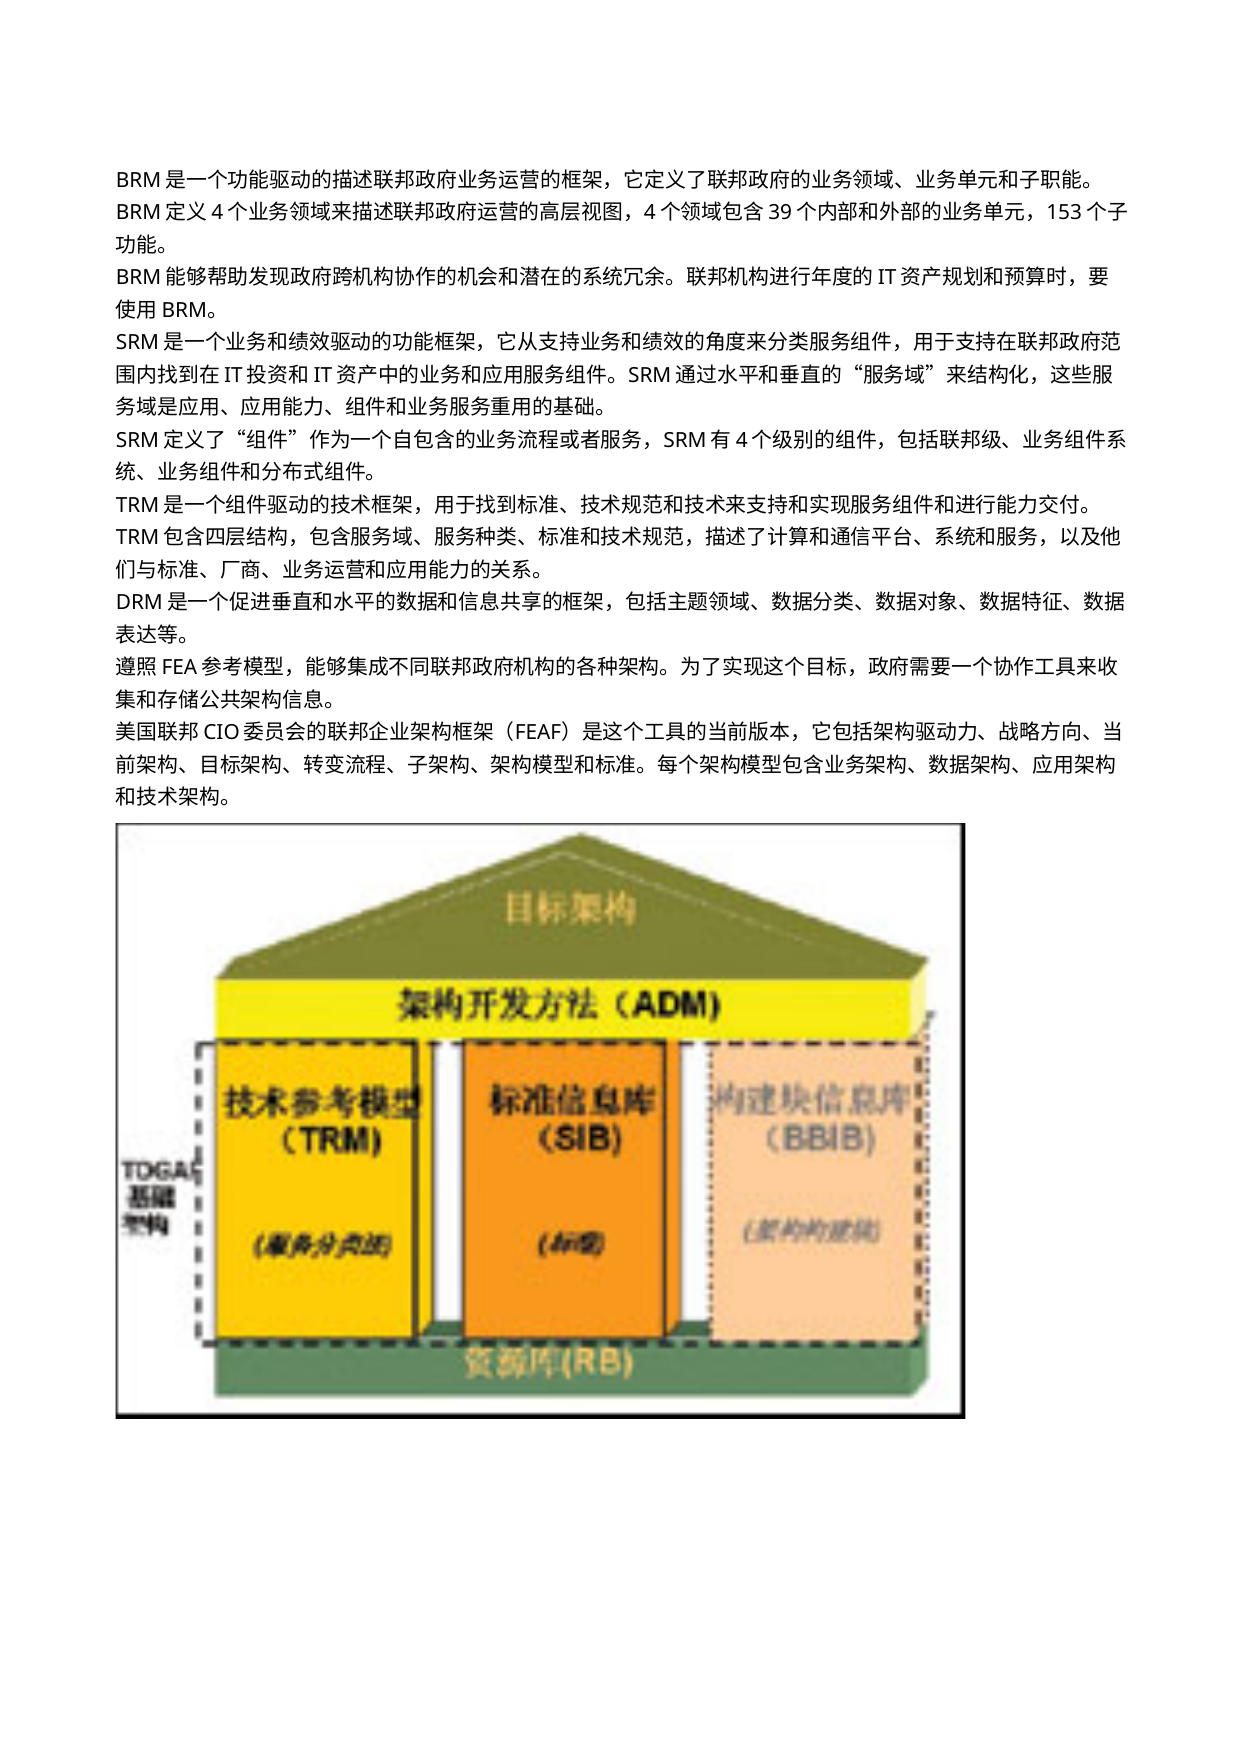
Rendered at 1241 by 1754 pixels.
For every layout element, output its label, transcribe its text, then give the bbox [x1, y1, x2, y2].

text 美国联邦CIO委员会的联邦企业架构框架（FEAF）是这个工具的当前版本，它包括架构驱动力、战略方向、当前架构、目标架构、转变流程、子架构、架构模型和标准。每个架构模型包含业务架构、数据架构、应用架构和技术架构。 [116, 714, 1128, 812]
text TRM是一个组件驱动的技术框架，用于找到标准、技术规范和技术来支持和实现服务组件和进行能力交付。TRM包含四层结构，包含服务域、服务种类、标准和技术规范，描述了计算和通信平台、系统和服务，以及他们与标准、厂商、业务运营和应用能力的关系。 [116, 487, 1128, 584]
text DRM是一个促进垂直和水平的数据和信息共享的框架，包括主题领域、数据分类、数据对象、数据特征、数据表达等。 [116, 584, 1128, 649]
text 遵照FEA参考模型，能够集成不同联邦政府机构的各种架构。为了实现这个目标，政府需要一个协作工具来收集和存储公共架构信息。 [116, 649, 1128, 714]
text SRM是一个业务和绩效驱动的功能框架，它从支持业务和绩效的角度来分类服务组件，用于支持在联邦政府范围内找到在IT投资和IT资产中的业务和应用服务组件。SRM通过水平和垂直的“服务域”来结构化，这些服务域是应用、应用能力、组件和业务服务重用的基础。 [116, 324, 1128, 422]
picture [115, 823, 966, 1419]
text SRM定义了“组件”作为一个自包含的业务流程或者服务，SRM有4个级别的组件，包括联邦级、业务组件系统、业务组件和分布式组件。 [116, 422, 1128, 487]
text BRM是一个功能驱动的描述联邦政府业务运营的框架，它定义了联邦政府的业务领域、业务单元和子职能。BRM定义4个业务领域来描述联邦政府运营的高层视图，4个领域包含39个内部和外部的业务单元，153个子功能。 [116, 162, 1128, 259]
text BRM能够帮助发现政府跨机构协作的机会和潜在的系统冗余。联邦机构进行年度的IT资产规划和预算时，要使用BRM。 [116, 259, 1128, 324]
